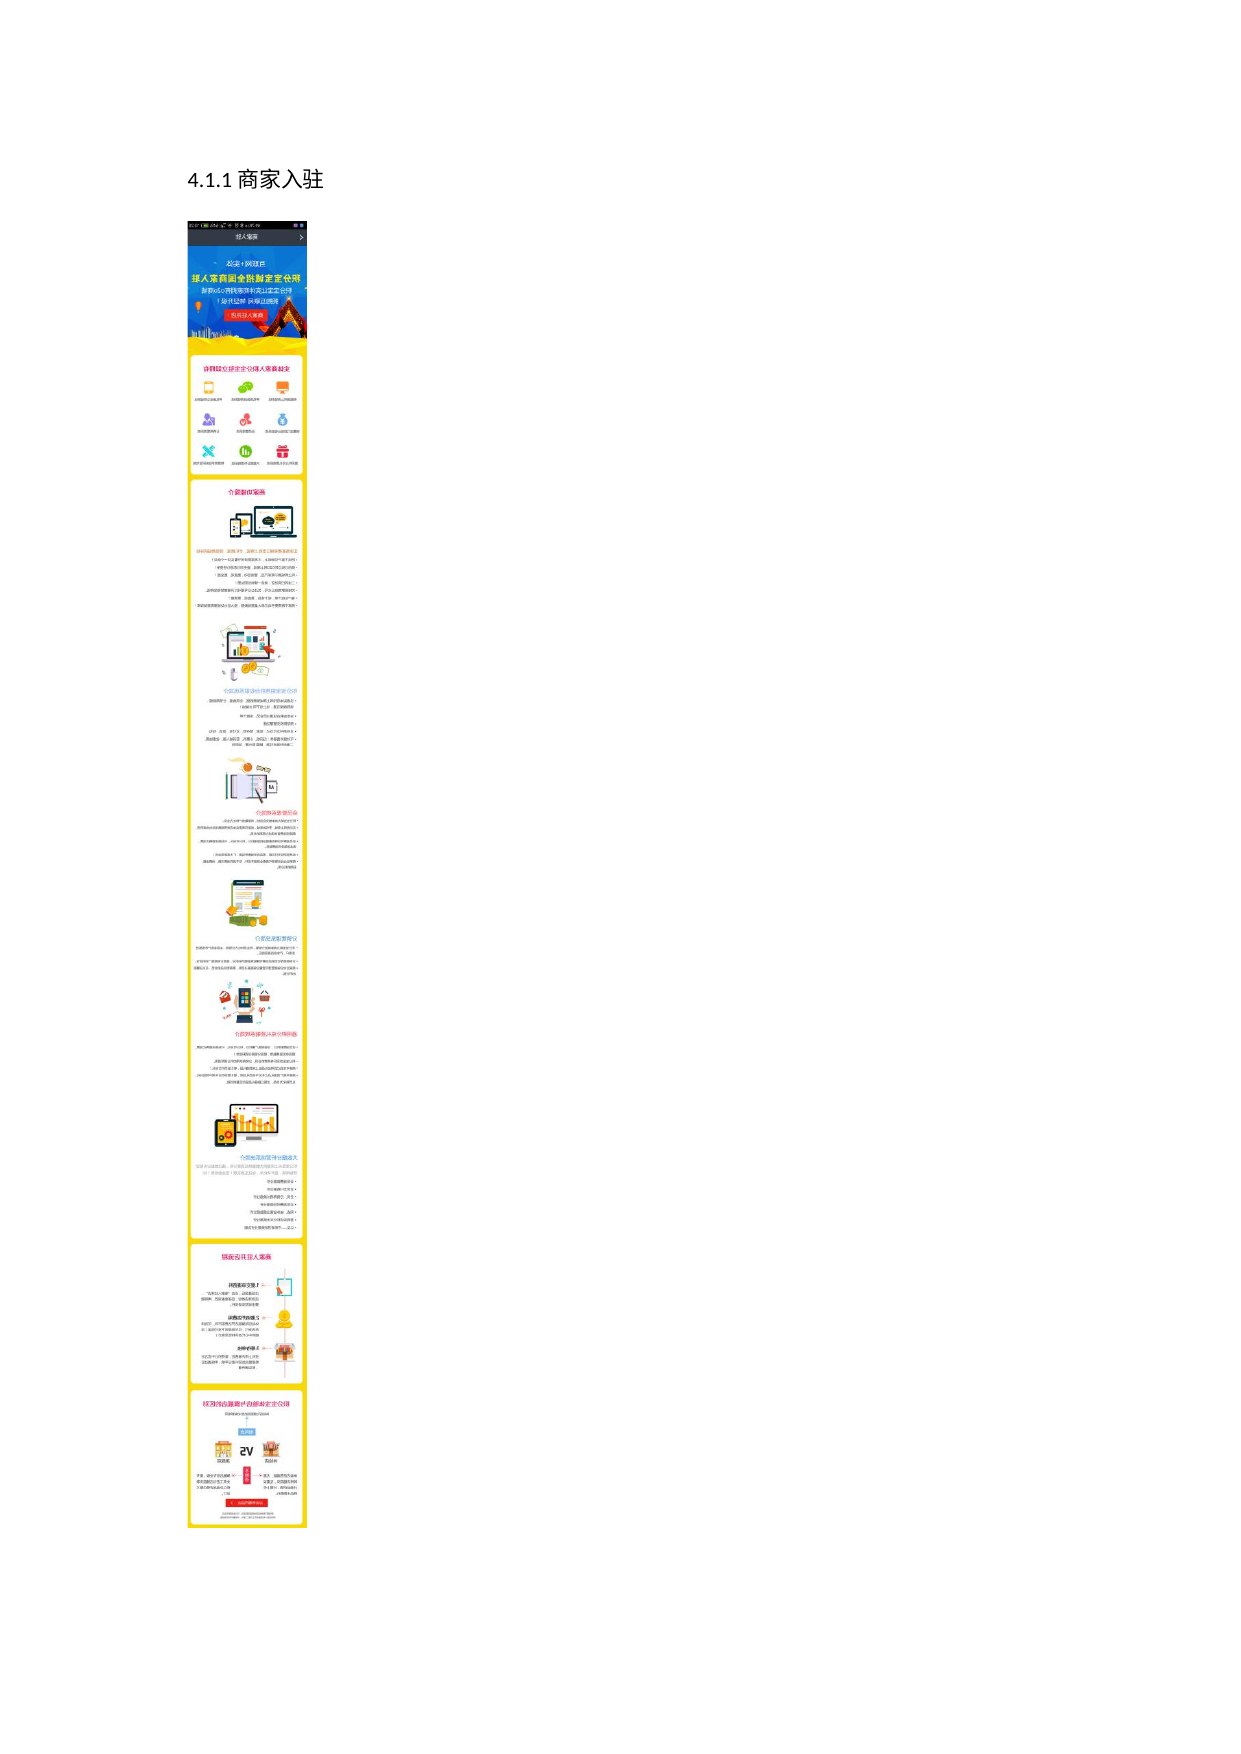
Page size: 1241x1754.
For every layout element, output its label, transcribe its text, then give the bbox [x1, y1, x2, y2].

picture [187, 221, 307, 1528]
subtitle 4.1.1 商家入驻 [187, 162, 1053, 194]
